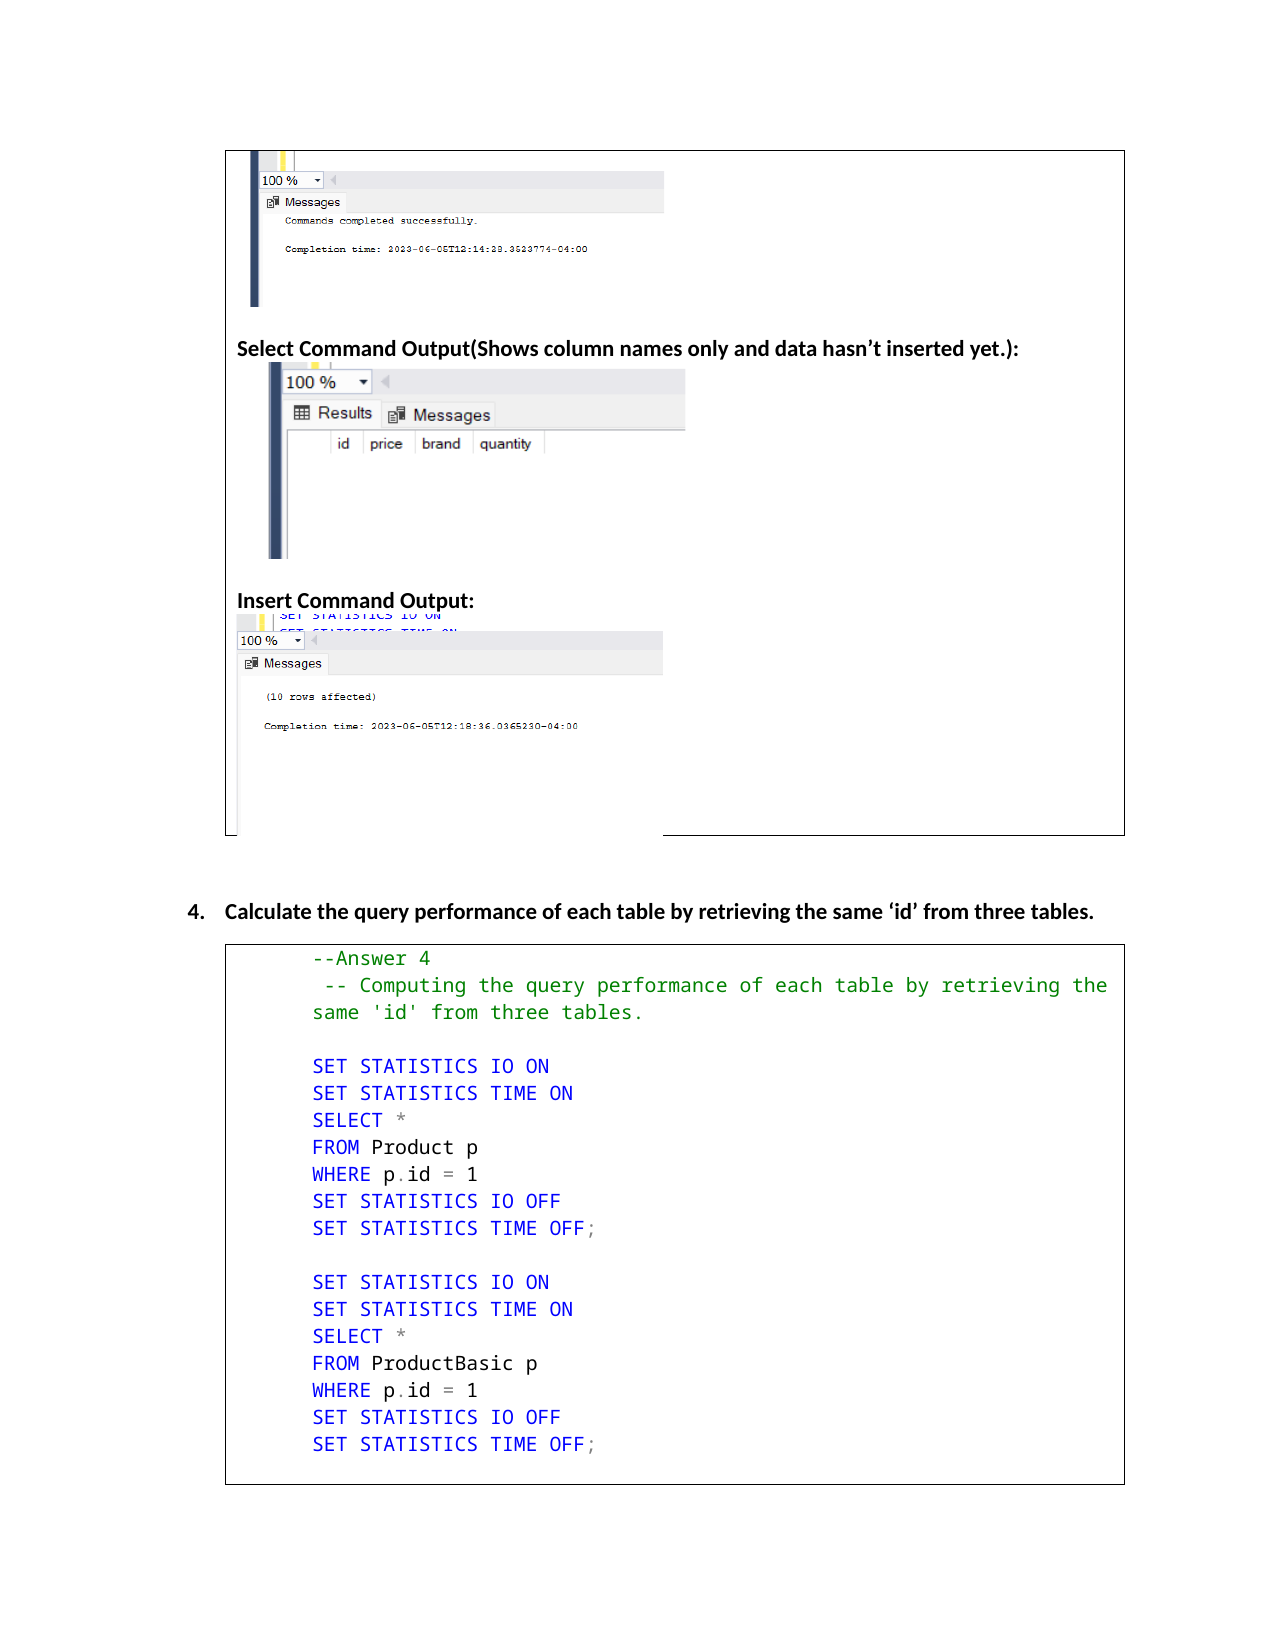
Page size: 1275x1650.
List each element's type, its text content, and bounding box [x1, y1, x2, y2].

picture [236, 362, 686, 559]
picture [236, 151, 665, 307]
list Calculate the query performance of each table by retrieving the same ‘id’ from three tables. [187, 897, 1125, 925]
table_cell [226, 151, 1124, 835]
picture [236, 614, 663, 836]
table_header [226, 945, 1124, 1484]
